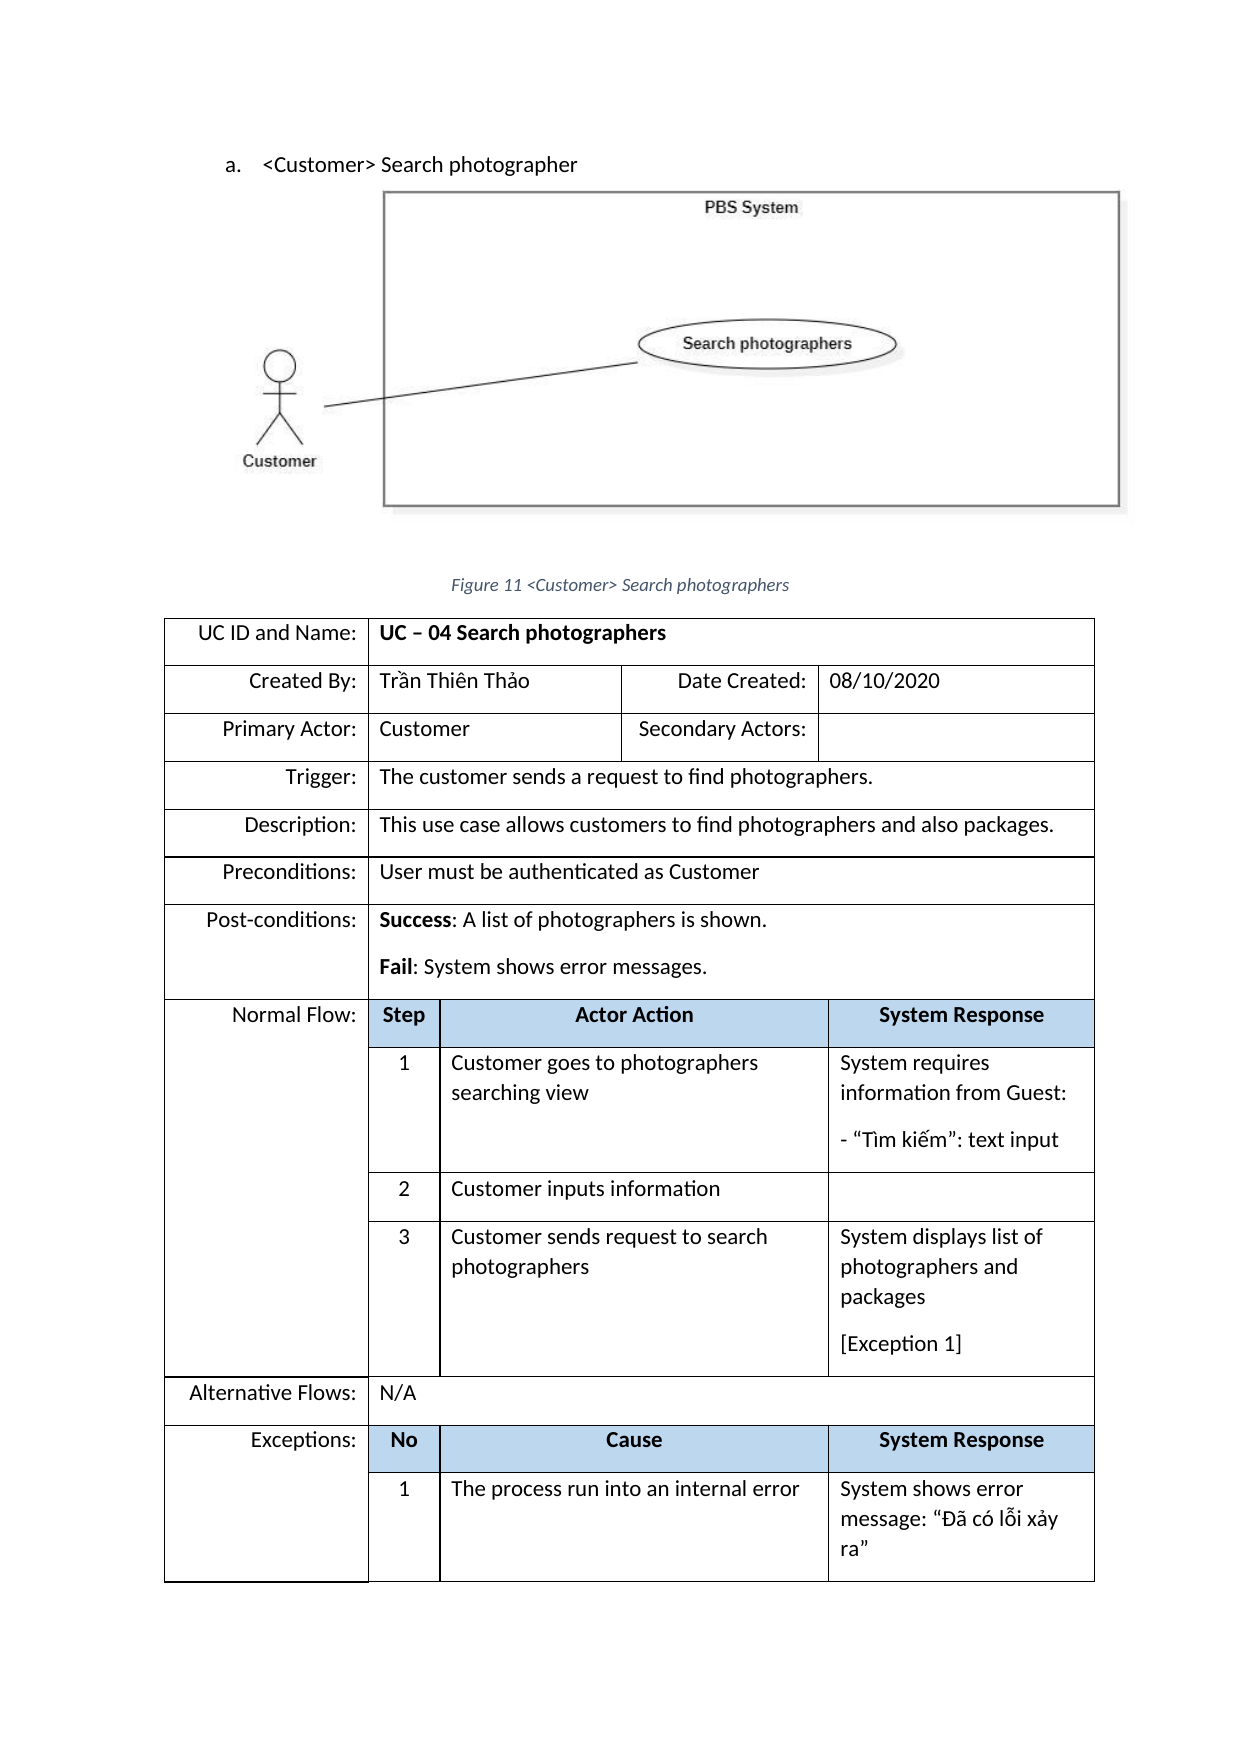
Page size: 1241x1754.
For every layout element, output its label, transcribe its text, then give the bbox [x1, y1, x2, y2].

table_cell The process run into an internal error [441, 1473, 828, 1581]
table_cell Exceptions: [165, 1426, 368, 1581]
table_cell N/A [369, 1377, 1094, 1424]
table_cell Actor Action [441, 1000, 828, 1047]
table_cell Post-conditions: [165, 905, 368, 999]
table_cell Created By: [165, 666, 368, 713]
table_cell Success: A list of photographers is shown. Fail: System shows error messages. [369, 905, 1094, 999]
table_cell Customer inputs information [441, 1173, 828, 1221]
table_cell Customer [369, 714, 621, 761]
table_cell Alternative Flows: [165, 1378, 368, 1424]
table_cell No [369, 1426, 439, 1472]
table_cell [829, 1173, 1094, 1221]
table_cell Date Created: [622, 666, 818, 713]
table_cell Preconditions: [165, 858, 368, 904]
table_cell Customer goes to photographers searching view [441, 1048, 828, 1172]
table_cell 3 [369, 1222, 439, 1376]
subtitle <Customer> Search photographer [225, 150, 1093, 178]
table_cell Step [369, 1000, 439, 1047]
table_header UC ID and Name: [165, 619, 368, 665]
table_cell Customer sends request to search photographers [441, 1222, 828, 1376]
table_cell The customer sends a request to find photographers. [369, 762, 1094, 809]
table_cell Primary Actor: [165, 714, 368, 761]
table_cell 1 [369, 1048, 439, 1172]
table_cell Description: [165, 810, 368, 856]
table_cell System displays list of photographers and packages [Exception 1] [829, 1222, 1094, 1376]
picture [225, 180, 1168, 555]
table_cell Trigger: [165, 762, 368, 809]
table_cell Normal Flow: [165, 1000, 368, 1376]
table_cell Trần Thiên Thảo [369, 666, 621, 713]
table_cell 1 [369, 1473, 439, 1581]
table_cell Secondary Actors: [622, 714, 818, 761]
table_cell System requires information from Guest: - “Tìm kiếm”: text input [829, 1048, 1094, 1172]
table_header UC – 04 Search photographers [369, 619, 1094, 665]
table_cell System Response [829, 1000, 1094, 1047]
table_cell 2 [369, 1173, 439, 1221]
table_cell This use case allows customers to find photographers and also packages. [369, 810, 1094, 856]
text Figure 11 <Customer> Search photographers [150, 574, 1093, 597]
table_cell System Response [829, 1426, 1094, 1472]
table_cell [819, 714, 1094, 761]
table_cell System shows error message: “Đã có lỗi xảy ra” [829, 1473, 1094, 1581]
table_cell Cause [441, 1426, 828, 1472]
table_cell 08/10/2020 [819, 666, 1094, 713]
table_cell User must be authenticated as Customer [369, 858, 1094, 904]
